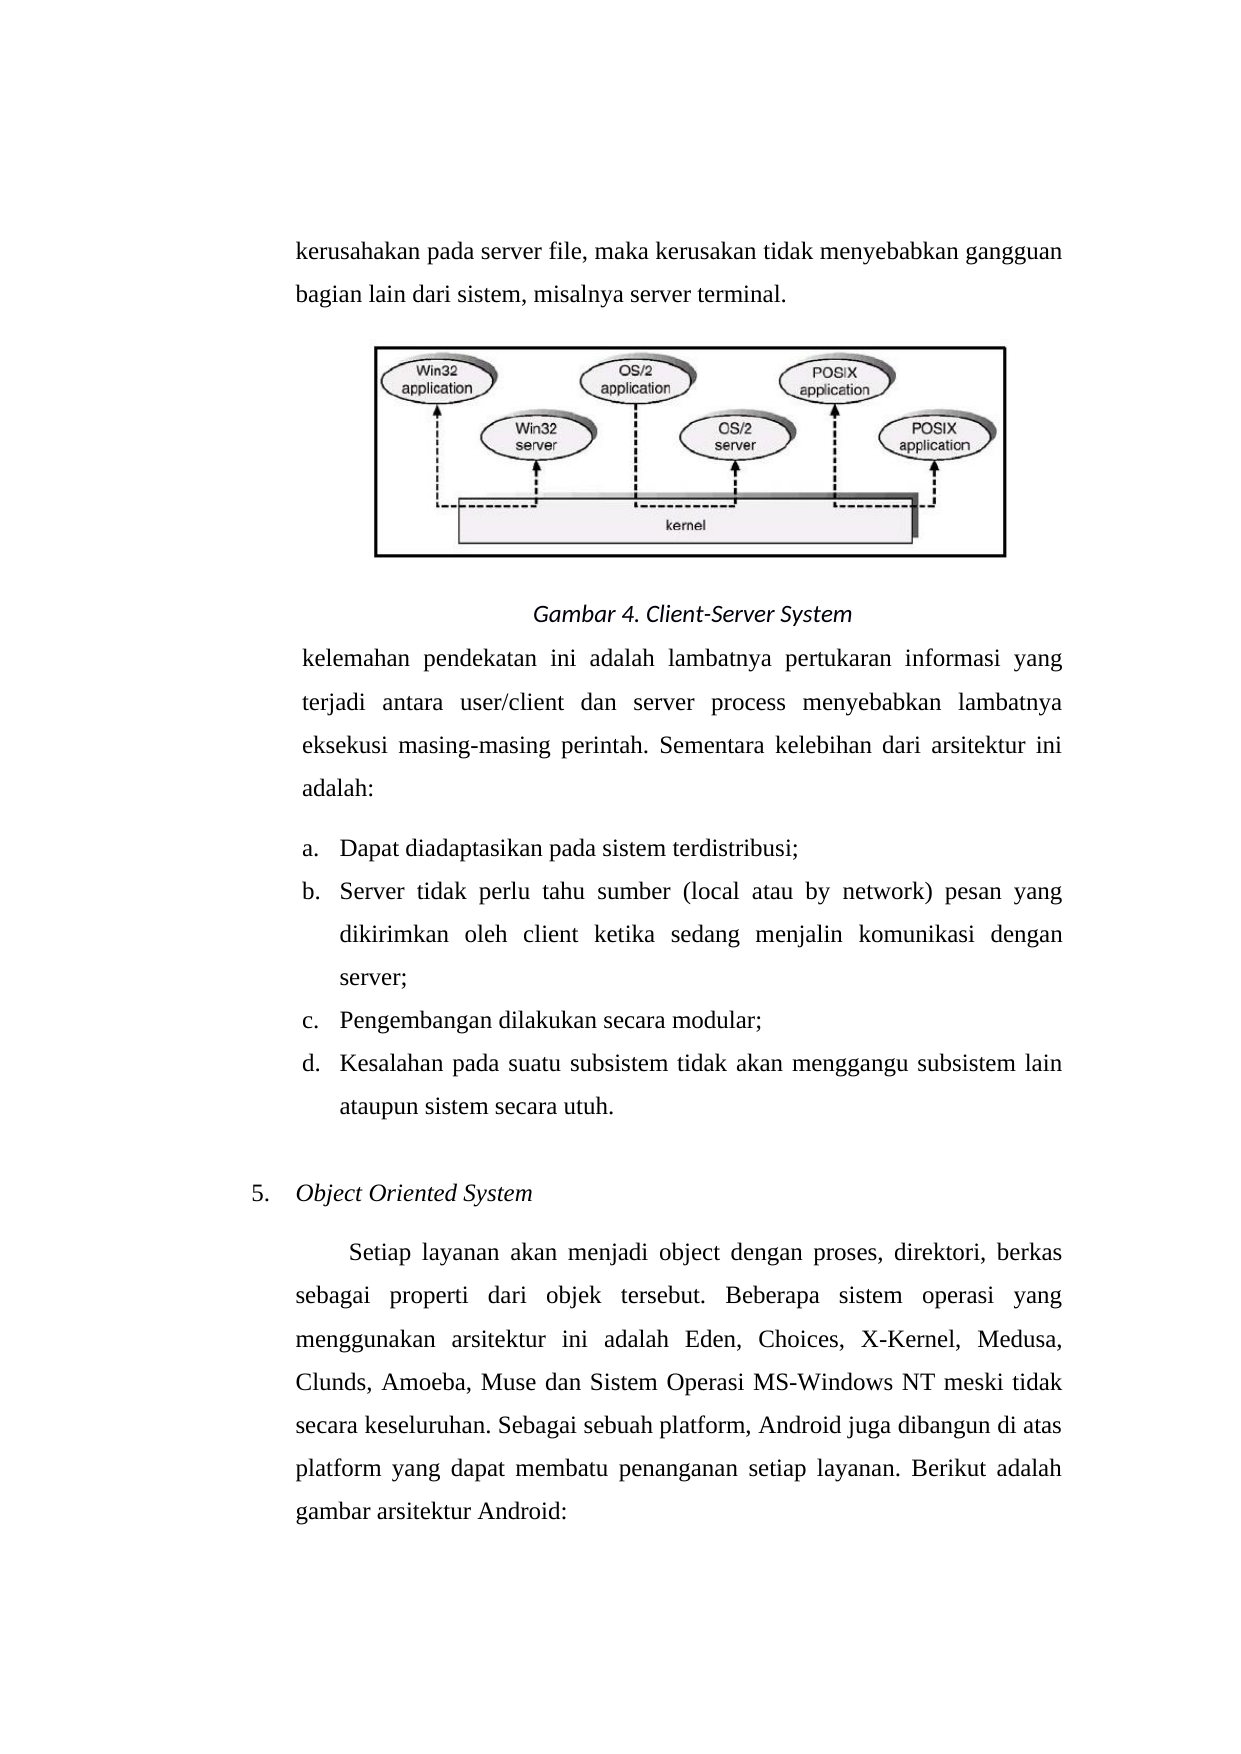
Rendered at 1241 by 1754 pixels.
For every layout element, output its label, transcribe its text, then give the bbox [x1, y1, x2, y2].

list Pengembangan dilakukan secara modular; [302, 1005, 1063, 1034]
list Dapat diadaptasikan pada sistem terdistribusi; [302, 833, 1063, 861]
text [295, 236, 1063, 308]
text Gambar 4. Client-Server System [458, 598, 1063, 629]
text Setiap layanan akan menjadi object dengan proses, direktori, berkas sebagai properti dari objek tersebut. Beberapa sistem operasi yang menggunakan arsitektur ini adalah Eden, Choices, X-Kernel, Medusa, Clunds, Amoeba, Muse dan Sistem Operasi MS-Windows NT meski tidak secara keseluruhan. Sebagai sebuah platform, Android juga dibangun di atas platform yang dapat membatu penanganan setiap layanan. Berikut adalah gambar arsitektur Android: [295, 1237, 1063, 1525]
text kelemahan pendekatan ini adalah lambatnya pertukaran informasi yang terjadi antara user/client dan server process menyebabkan lambatnya eksekusi masing-masing perintah. Sementara kelebihan dari arsitektur ini adalah: [302, 643, 1063, 802]
list Kesalahan pada suatu subsistem tidak akan menggangu subsistem lain ataupun sistem secara utuh. [302, 1048, 1063, 1120]
list Server tidak perlu tahu sumber (local atau by network) pesan yang dikirimkan oleh client ketika sedang menjalin komunikasi dengan server; [302, 876, 1063, 991]
list Object Oriented System [251, 1178, 1063, 1206]
